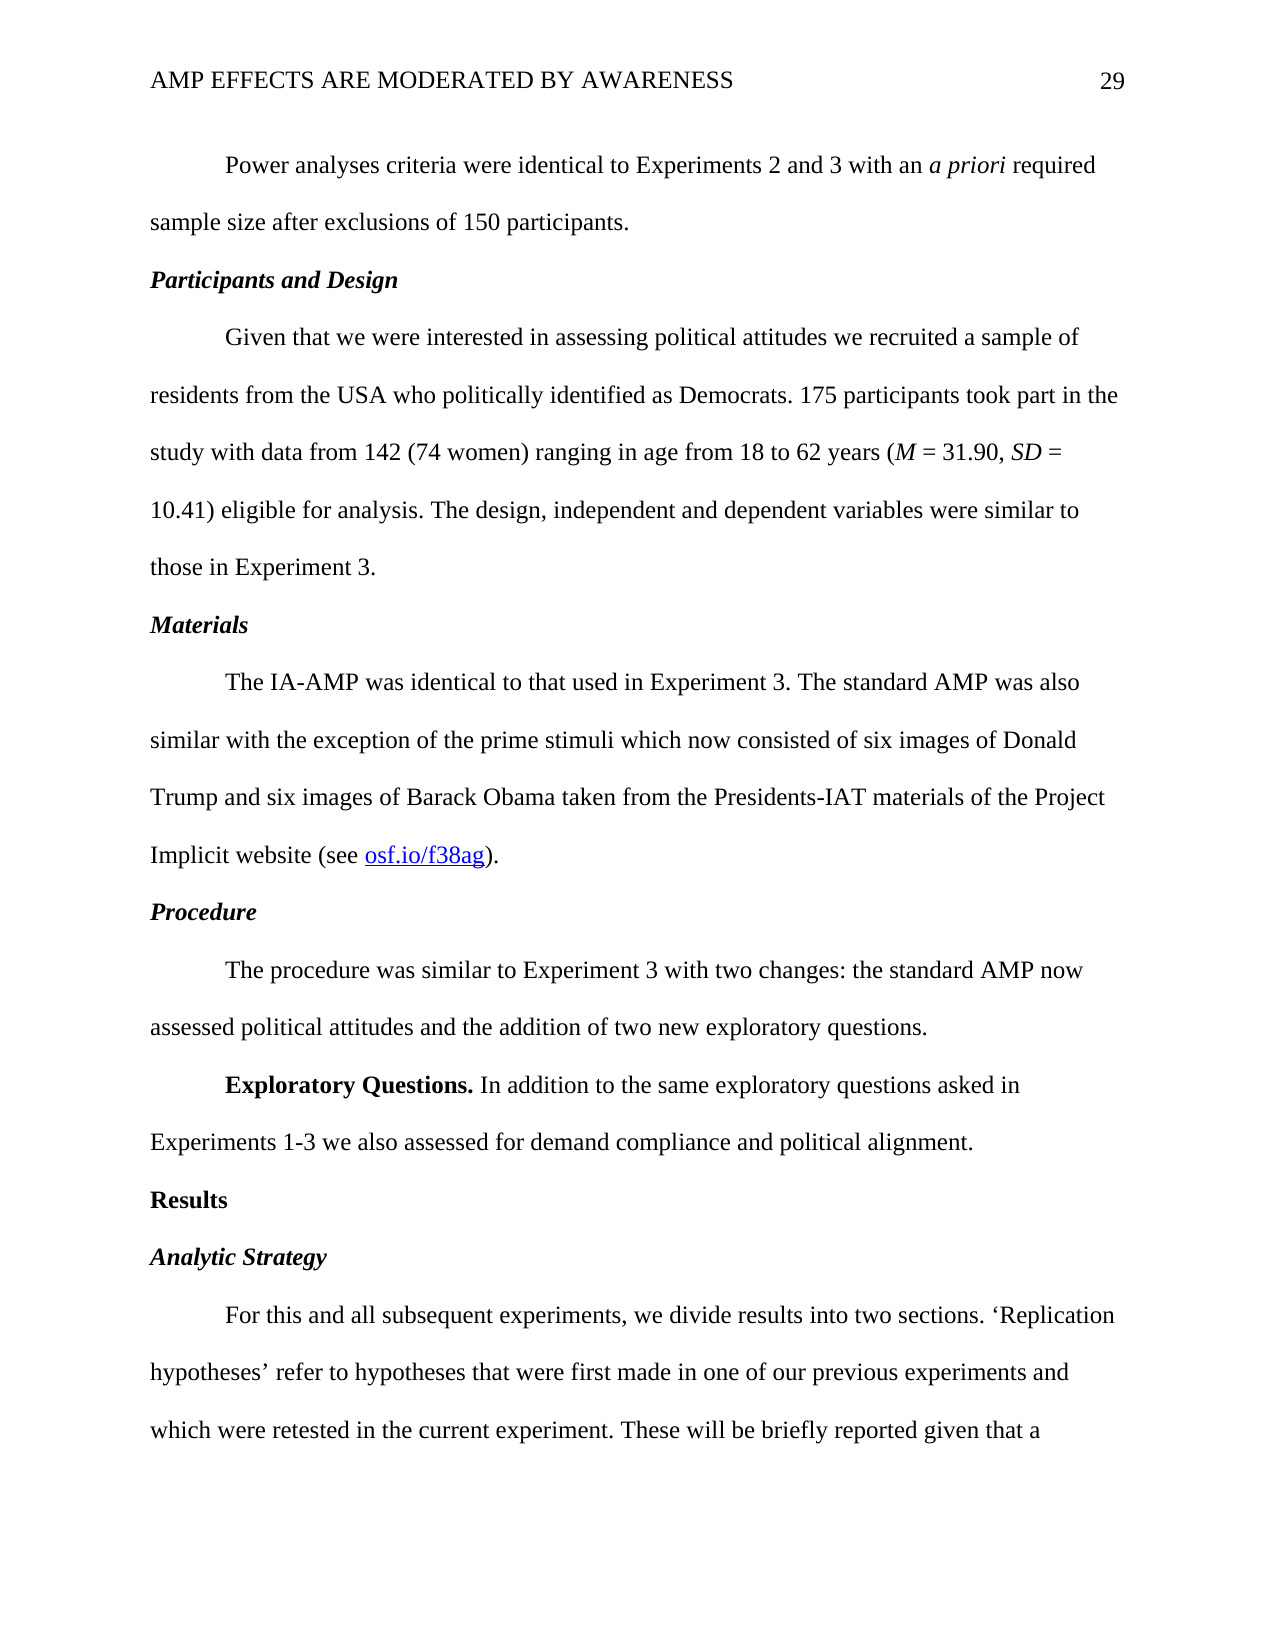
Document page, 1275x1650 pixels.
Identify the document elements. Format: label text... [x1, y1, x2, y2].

subtitle Procedure [150, 897, 1125, 926]
text Power analyses criteria were identical to Experiments 2 and 3 with an a priori required sample size after exclusions of 150 participants. [150, 150, 1125, 236]
subtitle Participants and Design [150, 265, 1125, 294]
text Given that we were interested in assessing political attitudes we recruited a sample of residents from the USA who politically identified as Democrats. 175 participants took part in the study with data from 142 (74 women) ranging in age from 18 to 62 years (M = 31.90, SD = 10.41) eligible for analysis. The design, independent and dependent variables were similar to those in Experiment 3. [150, 322, 1125, 581]
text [150, 1300, 1125, 1444]
text The procedure was similar to Experiment 3 with two changes: the standard AMP now assessed political attitudes and the addition of two new exploratory questions. [150, 955, 1125, 1041]
subtitle Results [150, 1185, 1125, 1214]
text The IA-AMP was identical to that used in Experiment 3. The standard AMP was also similar with the exception of the prime stimuli which now consisted of six images of Donald Trump and six images of Barack Obama taken from the Presidents-IAT materials of the Project Implicit website (see osf.io/f38ag). [150, 667, 1125, 869]
subtitle Analytic Strategy [150, 1242, 1125, 1271]
subtitle Materials [150, 610, 1125, 639]
text Exploratory Questions. In addition to the same exploratory questions asked in Experiments 1-3 we also assessed for demand compliance and political alignment. [150, 1070, 1125, 1156]
